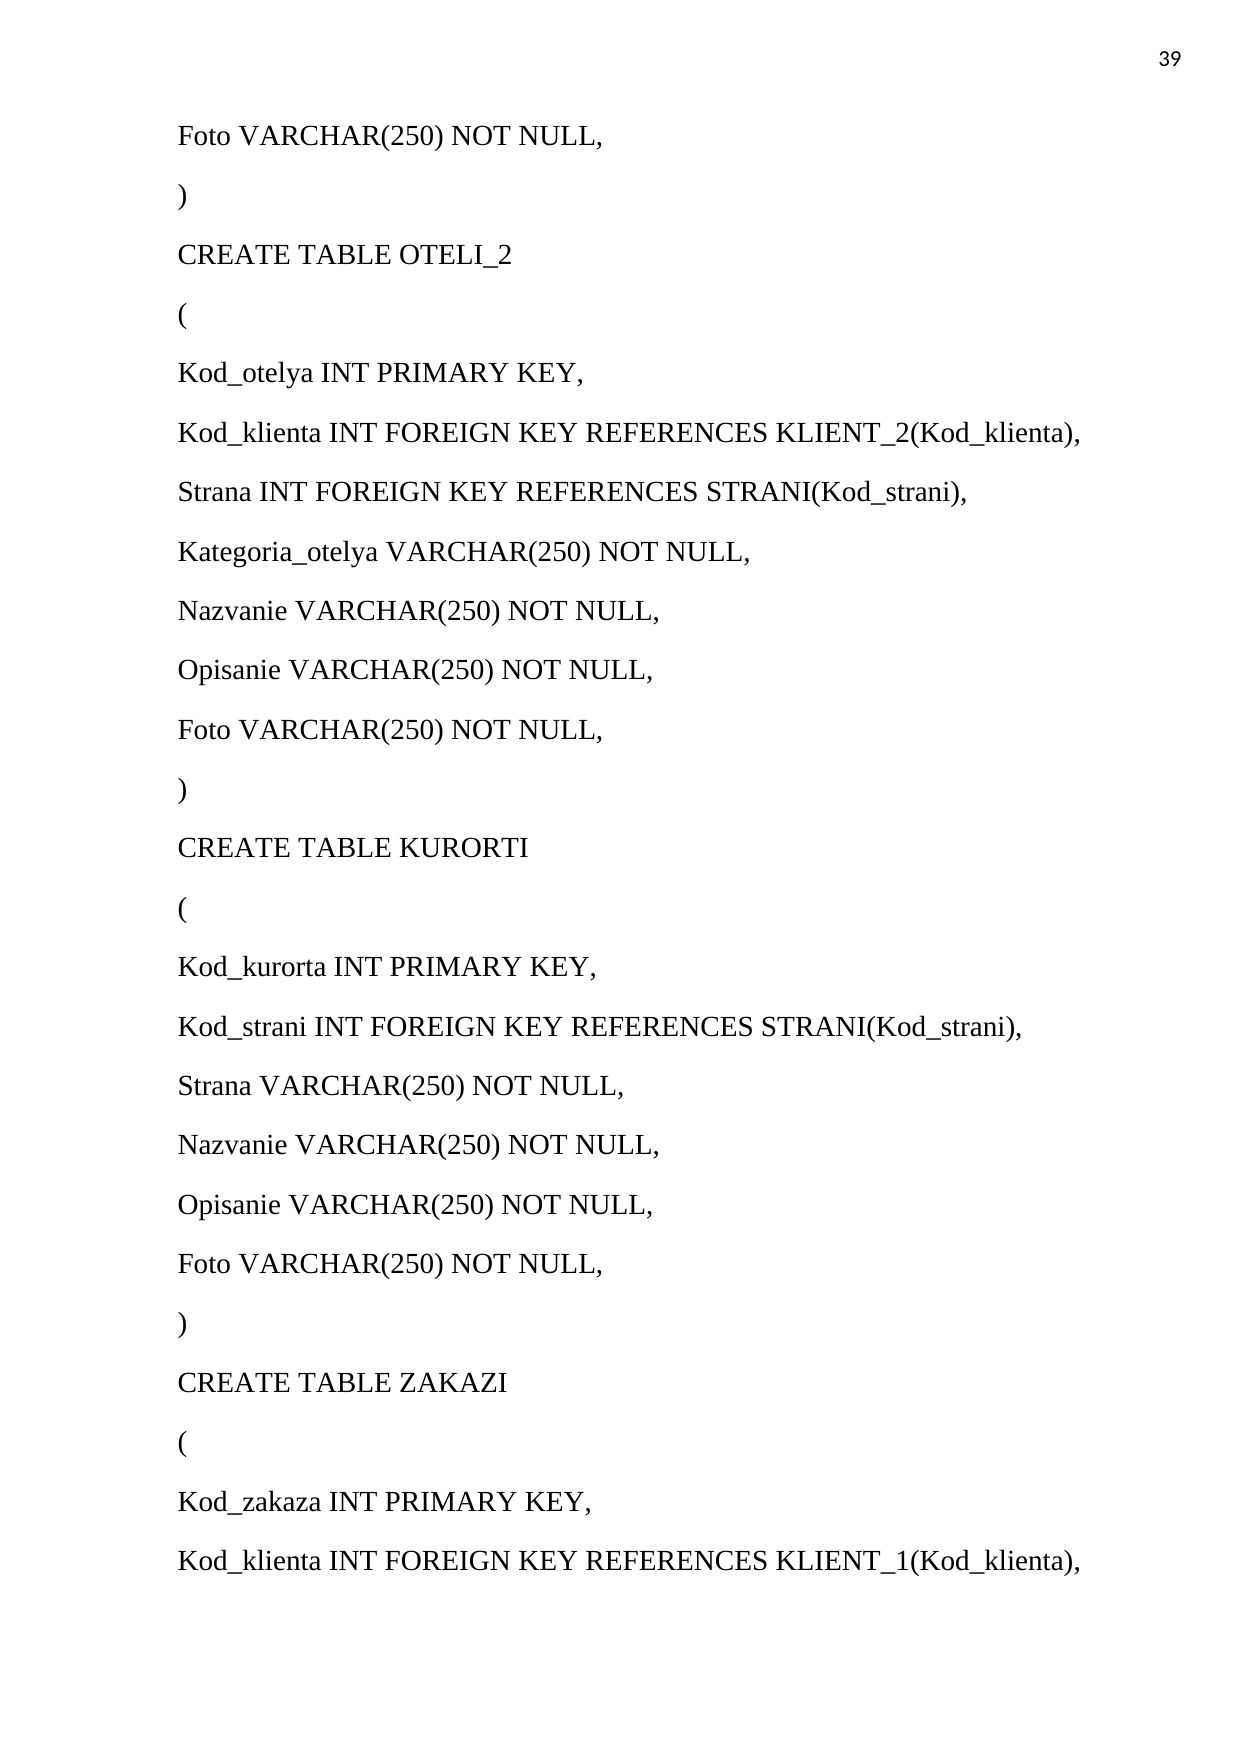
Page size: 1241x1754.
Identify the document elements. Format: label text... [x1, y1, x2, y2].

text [177, 474, 1152, 508]
text ( [177, 1424, 1152, 1458]
text Kod_klienta INT FOREIGN KEY REFERENCES KLIENT_1(Kod_klienta), [177, 1543, 1152, 1577]
text Kod_klienta INT FOREIGN KEY REFERENCES KLIENT_2(Kod_klienta), [177, 415, 1152, 448]
text Foto VARCHAR(250) NOT NULL, [177, 118, 1152, 152]
text Opisanie VARCHAR(250) NOT NULL, [177, 1187, 1152, 1220]
text ( [177, 890, 1152, 923]
text Kod_strani INT FOREIGN KEY REFERENCES STRANI(Kod_strani), [177, 1009, 1152, 1042]
text CREATE TABLE OTELI_2 [177, 237, 1152, 270]
text Kod_otelya INT PRIMARY KEY, [177, 356, 1152, 389]
text Kod_zakaza INT PRIMARY KEY, [177, 1484, 1152, 1517]
text CREATE TABLE KURORTI [177, 831, 1152, 864]
text Foto VARCHAR(250) NOT NULL, [177, 1246, 1152, 1280]
text Strana VARCHAR(250) NOT NULL, [177, 1068, 1152, 1102]
text ) [177, 771, 1152, 805]
text Foto VARCHAR(250) NOT NULL, [177, 712, 1152, 745]
text Opisanie VARCHAR(250) NOT NULL, [177, 652, 1152, 686]
text Nazvanie VARCHAR(250) NOT NULL, [177, 593, 1152, 627]
text Kategoria_otelya VARCHAR(250) NOT NULL, [177, 534, 1152, 567]
text CREATE TABLE ZAKAZI [177, 1365, 1152, 1398]
text ( [177, 296, 1152, 330]
text ) [177, 1306, 1152, 1339]
text ) [177, 177, 1152, 211]
text Nazvanie VARCHAR(250) NOT NULL, [177, 1127, 1152, 1161]
text Kod_kurorta INT PRIMARY KEY, [177, 949, 1152, 983]
